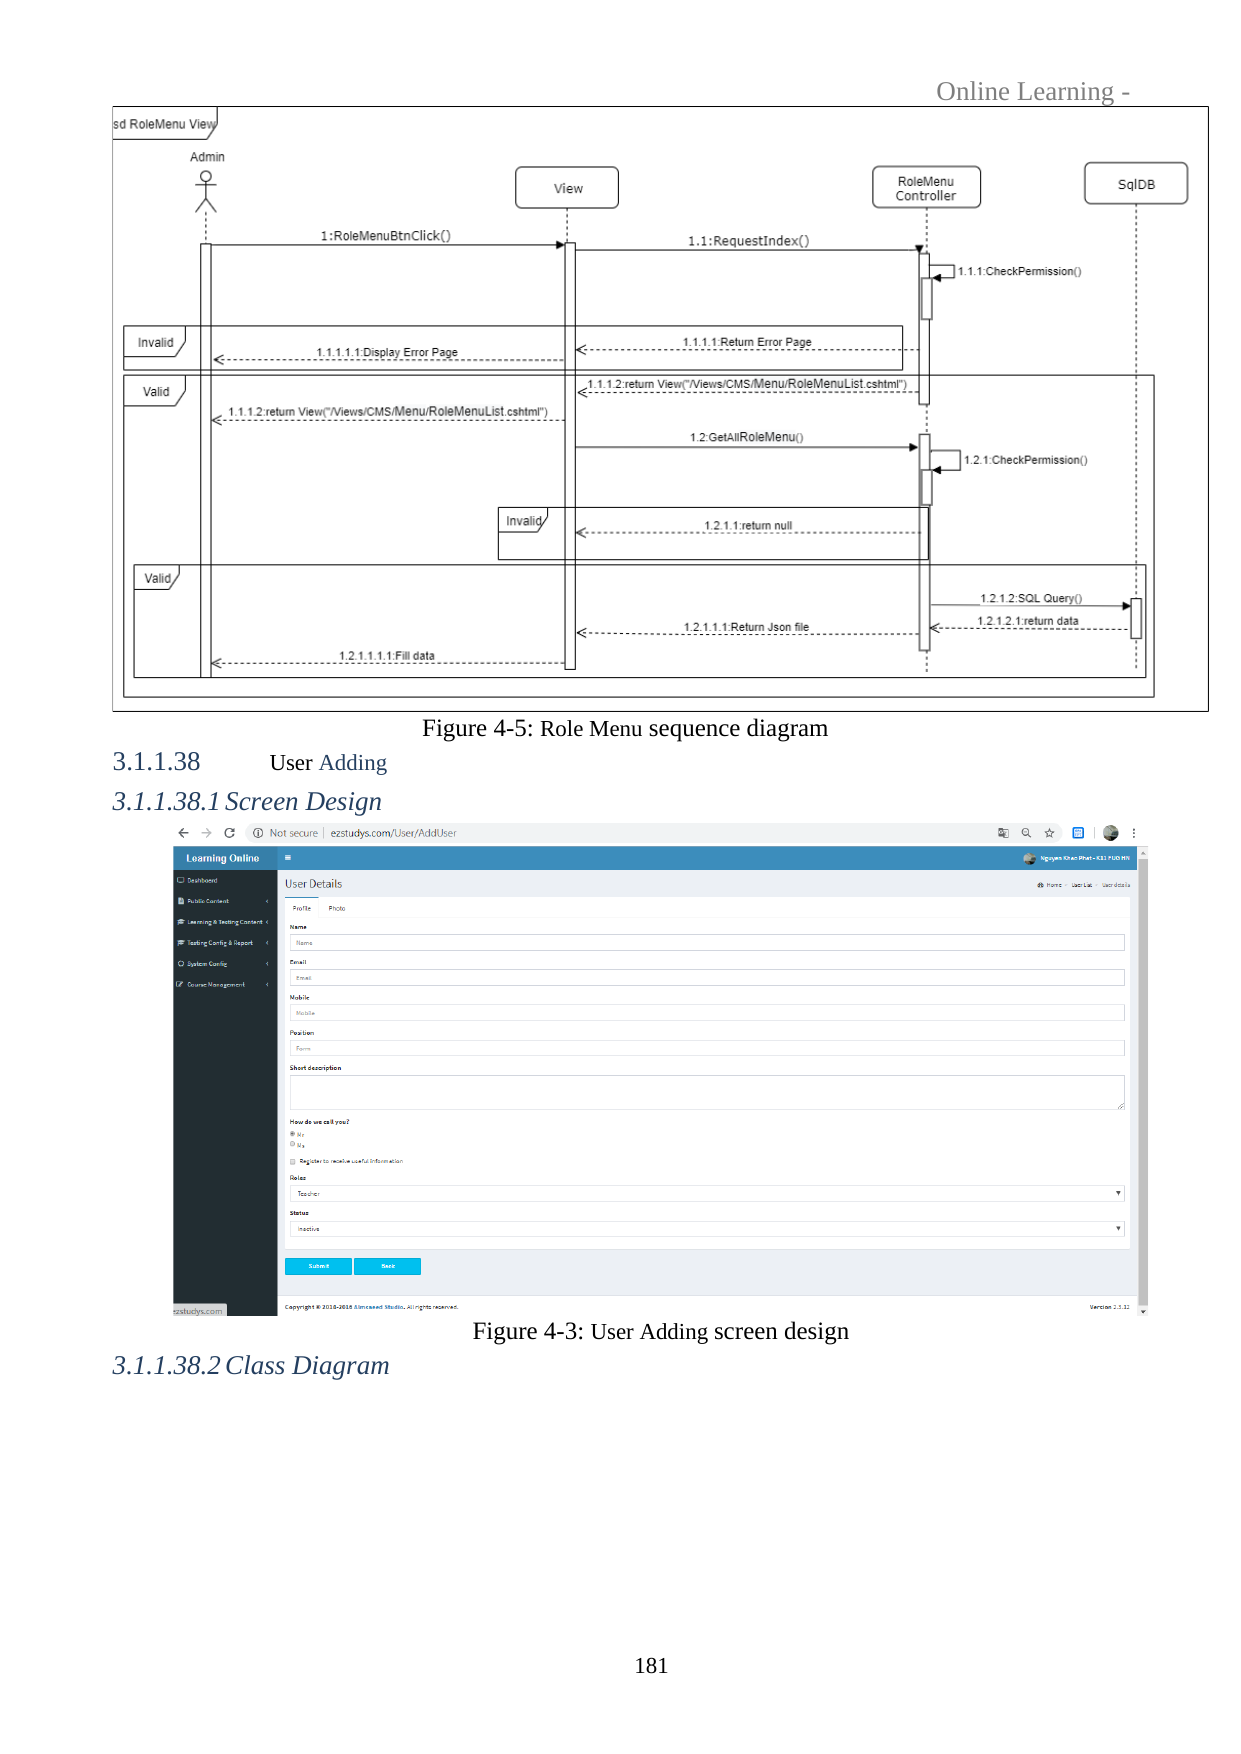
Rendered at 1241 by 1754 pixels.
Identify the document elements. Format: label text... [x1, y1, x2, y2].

picture [112, 106, 1210, 713]
picture [173, 821, 1149, 1316]
subtitle Screen Design [112, 785, 1209, 817]
subtitle Class Diagram [112, 1349, 1209, 1380]
text Figure 4-3: User Adding screen design [112, 1316, 1209, 1344]
text Figure 4-5: Role Menu sequence diagram [422, 713, 1209, 741]
subtitle User Adding [112, 746, 1209, 777]
